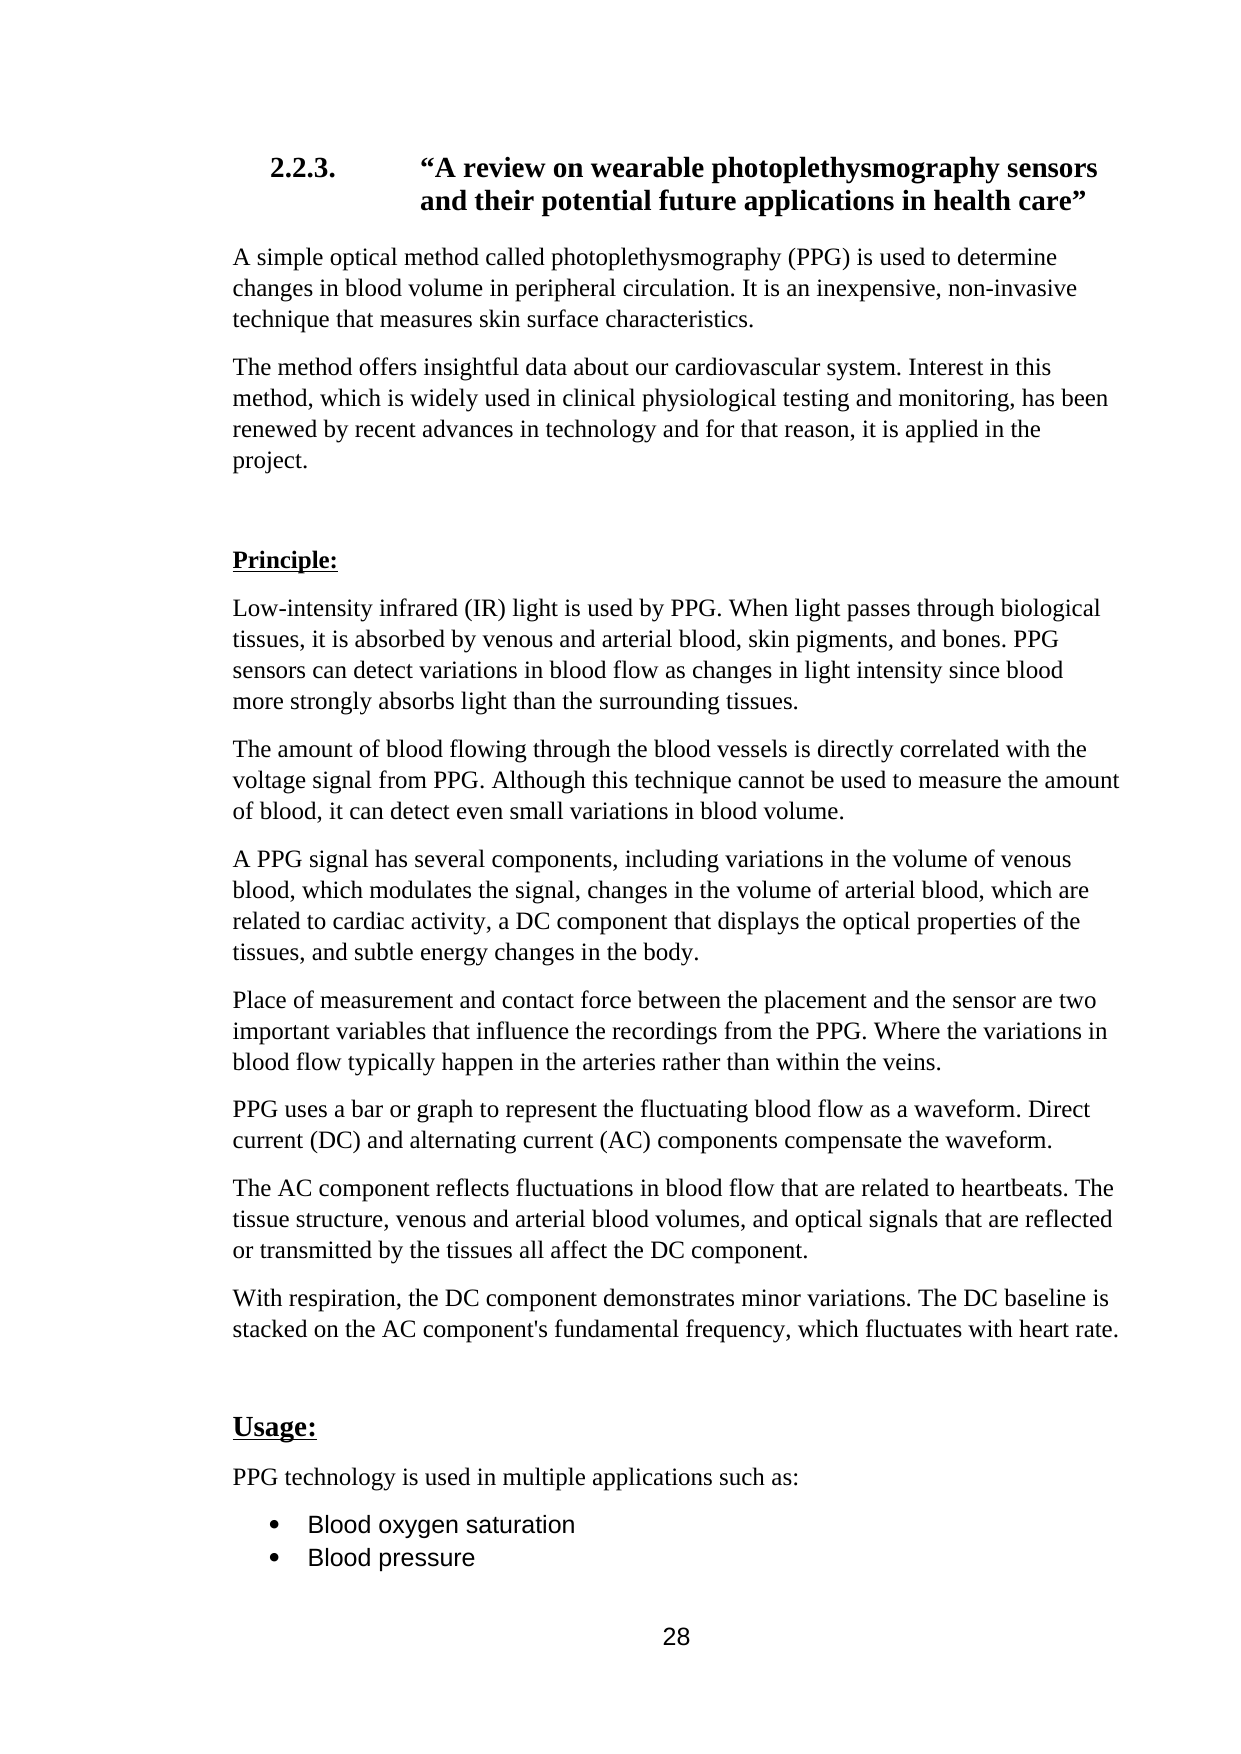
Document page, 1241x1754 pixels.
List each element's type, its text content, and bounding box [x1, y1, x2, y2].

text The AC component reflects fluctuations in blood flow that are related to heartbeats. The tissue structure, venous and arterial blood volumes, and optical signals that are reflected or transmitted by the tissues all affect the DC component. [232, 1173, 1120, 1264]
text The method offers insightful data about our cardiovascular system. Interest in this method, which is widely used in clinical physiological testing and monitoring, has been renewed by recent advances in technology and for that reason, it is applied in the project. [232, 352, 1120, 474]
text Usage: [232, 1409, 1120, 1443]
text With respiration, the DC component demonstrates minor variations. The DC baseline is stacked on the AC component's fundamental frequency, which fluctuates with heart rate. [232, 1283, 1120, 1343]
text A simple optical method called photoplethysmography (PPG) is used to determine changes in blood volume in peripheral circulation. It is an inexpensive, non-invasive technique that measures skin surface characteristics. [232, 242, 1120, 333]
text The amount of blood flowing through the blood vessels is directly correlated with the voltage signal from PPG. Although this technique cannot be used to measure the amount of blood, it can detect even small variations in blood volume. [232, 734, 1120, 825]
text Place of measurement and contact force between the placement and the sensor are two important variables that influence the recordings from the PPG. Where the variations in blood flow typically happen in the arteries rather than within the veins. [232, 985, 1120, 1076]
subtitle “A review on wearable photoplethysmography sensors and their potential future applications in health care” [270, 150, 1120, 217]
list Blood pressure [270, 1543, 1120, 1572]
text PPG technology is used in multiple applications such as: [232, 1462, 1120, 1491]
text Principle: [232, 546, 1120, 574]
text A PPG signal has several components, including variations in the volume of venous blood, which modulates the signal, changes in the volume of arterial blood, which are related to cardiac activity, a DC component that displays the optical properties of the tissues, and subtle energy changes in the body. [232, 844, 1120, 966]
text Low-intensity infrared (IR) light is used by PPG. When light passes through biological tissues, it is absorbed by venous and arterial blood, skin pigments, and bones. PPG sensors can detect variations in blood flow as changes in light intensity since blood more strongly absorbs light than the surrounding tissues. [232, 593, 1120, 715]
text PPG uses a bar or graph to represent the fluctuating blood flow as a waveform. Direct current (DC) and alternating current (AC) components compensate the waveform. [232, 1094, 1120, 1154]
list Blood oxygen saturation [270, 1510, 1120, 1539]
